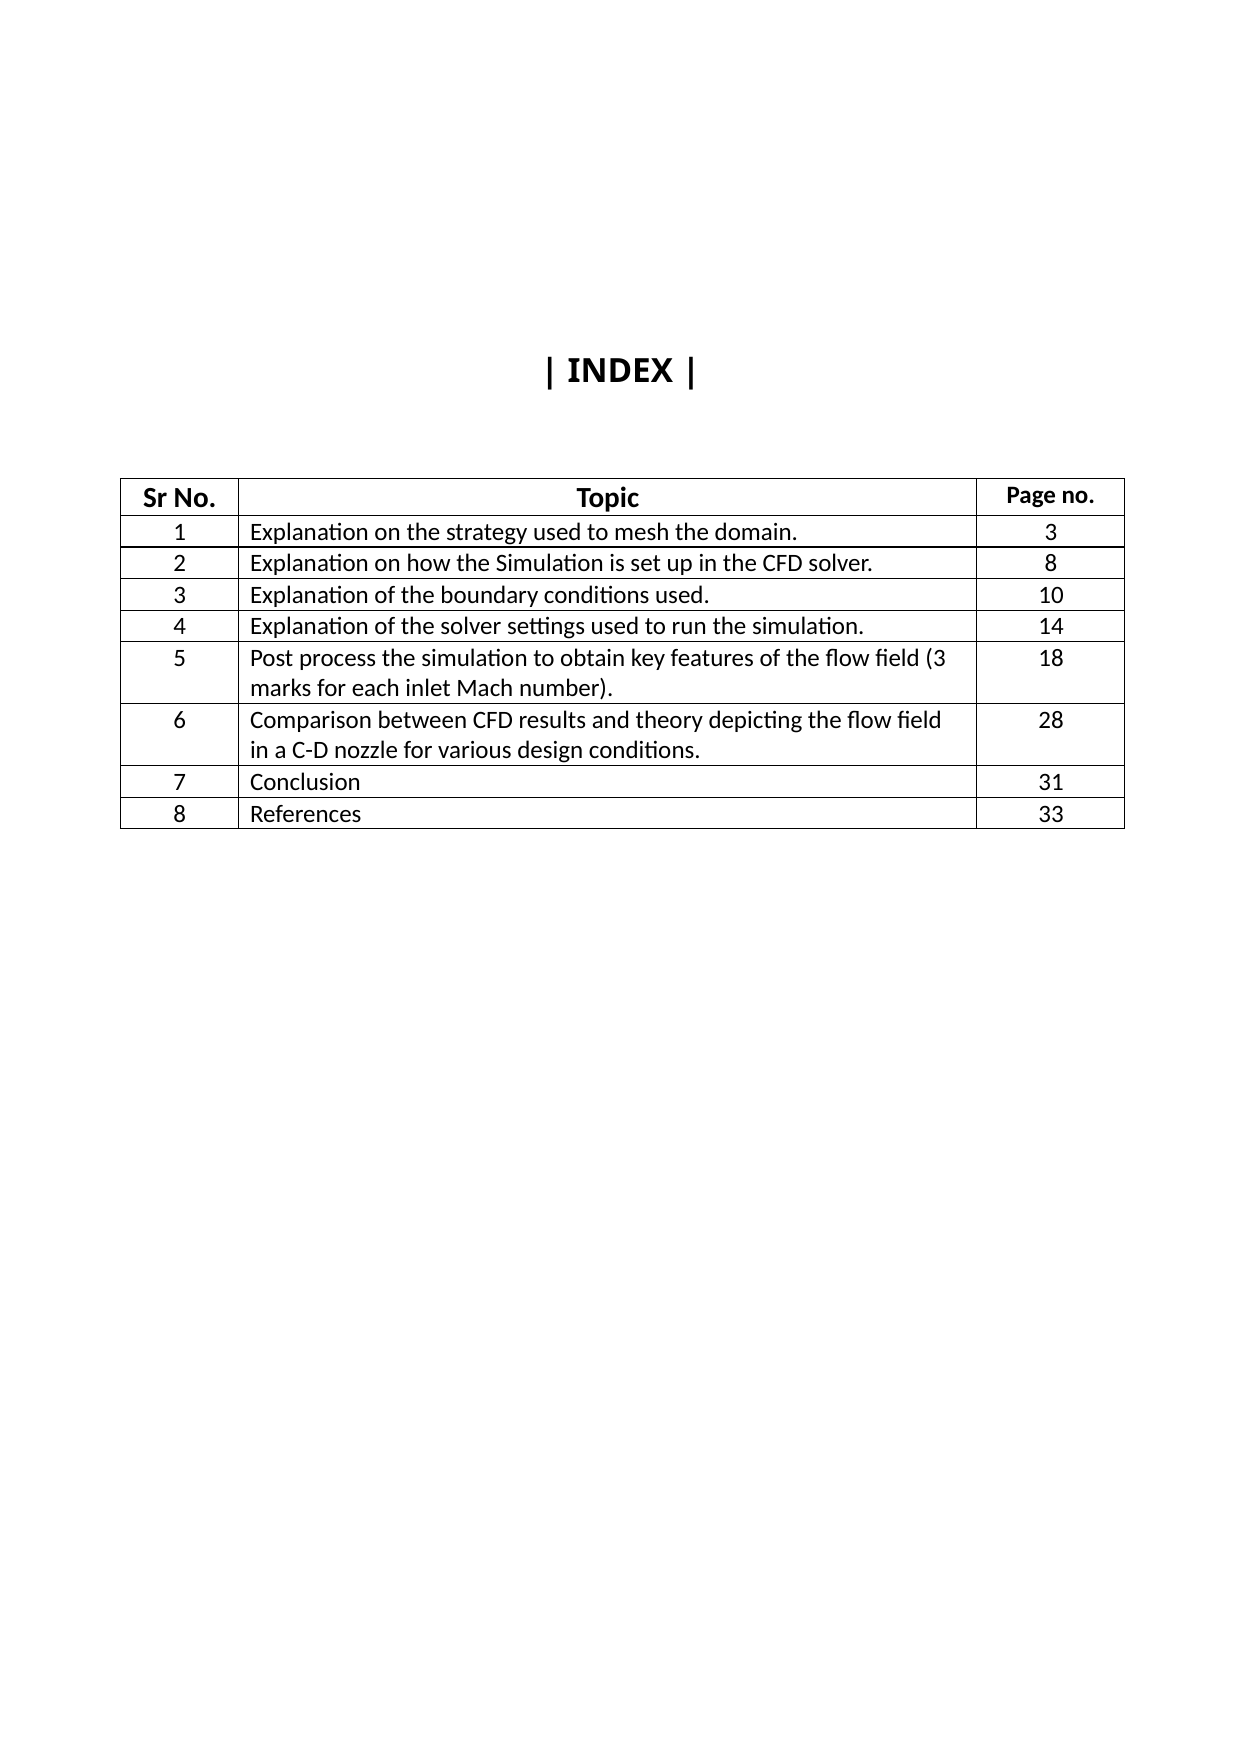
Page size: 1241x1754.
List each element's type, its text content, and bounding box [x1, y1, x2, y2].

table_cell Explanation on how the Simulation is set up in the CFD solver. [239, 548, 976, 578]
table_cell 10 [977, 579, 1124, 609]
table_cell 33 [977, 798, 1124, 828]
table_cell Explanation of the solver settings used to run the simulation. [239, 611, 976, 641]
table_cell 7 [121, 766, 238, 797]
table_cell References [239, 798, 976, 828]
table_cell Post process the simulation to obtain key features of the flow field (3 marks for each inlet Mach number). [239, 642, 976, 703]
table_cell 1 [121, 516, 238, 546]
table_header Topic [239, 479, 976, 515]
table_cell 28 [977, 704, 1124, 765]
table_cell 4 [121, 611, 238, 641]
table_cell Explanation on the strategy used to mesh the domain. [239, 516, 976, 546]
table_cell Explanation of the boundary conditions used. [239, 579, 976, 609]
table_cell 6 [121, 704, 238, 765]
table_cell 5 [121, 642, 238, 703]
table_cell 14 [977, 611, 1124, 641]
table_header Page no. [977, 479, 1124, 515]
table_cell Comparison between CFD results and theory depicting the flow field in a C-D nozzle for various design conditions. [239, 704, 976, 765]
table_cell 3 [977, 516, 1124, 546]
table_cell 2 [121, 548, 238, 578]
table_cell Conclusion [239, 766, 976, 797]
table_cell 8 [977, 548, 1124, 578]
text | INDEX | [150, 347, 1090, 392]
table_header Sr No. [121, 479, 238, 515]
table_cell 31 [977, 766, 1124, 797]
table_cell 18 [977, 642, 1124, 703]
table_cell 3 [121, 579, 238, 609]
table_cell 8 [121, 798, 238, 828]
